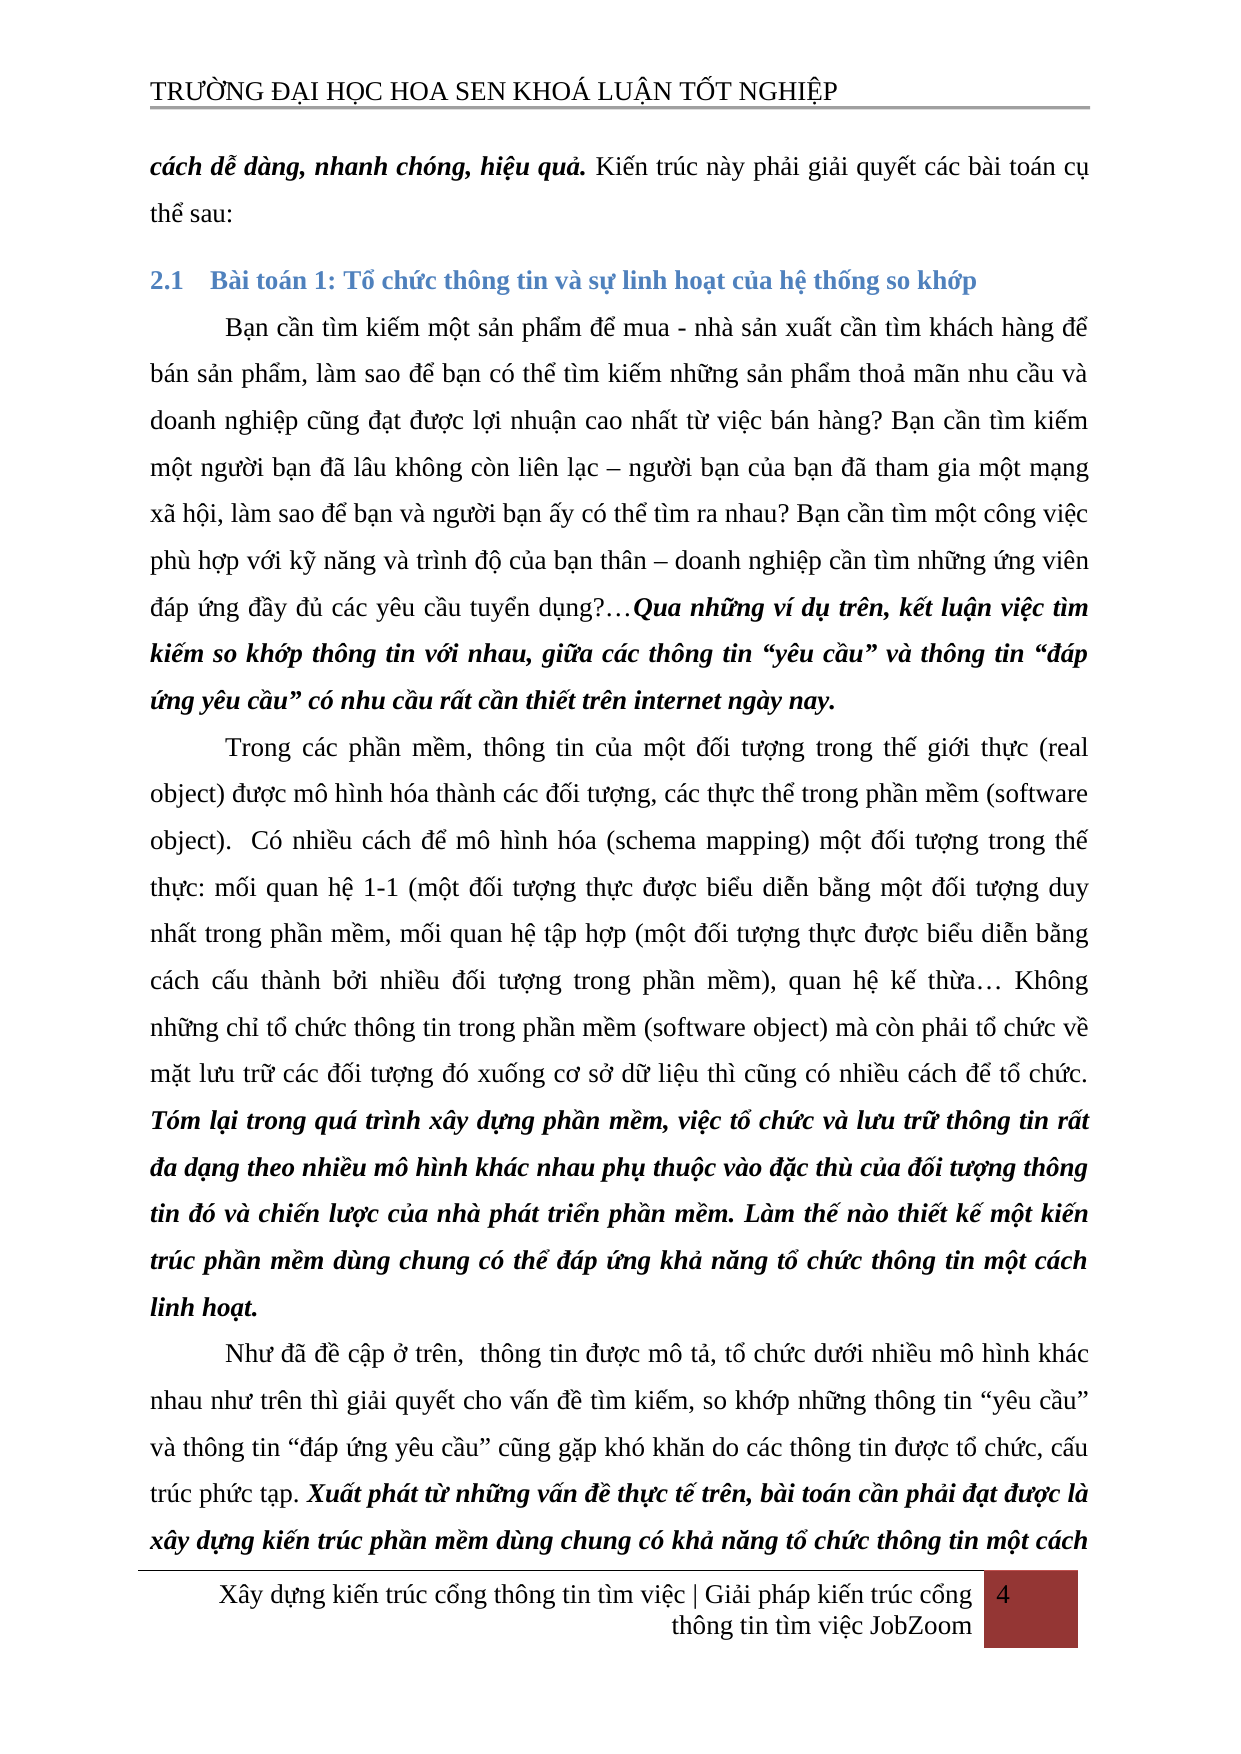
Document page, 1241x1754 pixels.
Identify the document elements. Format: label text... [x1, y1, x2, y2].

text Bạn cần tìm kiếm một sản phẩm để mua - nhà sản xuất cần tìm khách hàng để bán sản phẩm, làm sao để bạn có thể tìm kiếm những sản phẩm thoả mãn nhu cầu và doanh nghiệp cũng đạt được lợi nhuận cao nhất từ việc bán hàng? Bạn cần tìm kiếm một người bạn đã lâu không còn liên lạc – người bạn của bạn đã tham gia một mạng xã hội, làm sao để bạn và người bạn ấy có thể tìm ra nhau? Bạn cần tìm một công việc phù hợp với kỹ năng và trình độ của bạn thân – doanh nghiệp cần tìm những ứng viên đáp ứng đầy đủ các yêu cầu tuyển dụng?…Qua những ví dụ trên, kết luận việc tìm kiếm so khớp thông tin với nhau, giữa các thông tin “yêu cầu” và thông tin “đáp ứng yêu cầu” có nhu cầu rất cần thiết trên internet ngày nay. [150, 311, 1090, 715]
text Trong các phần mềm, thông tin của một đối tượng trong thế giới thực (real object) được mô hình hóa thành các đối tượng, các thực thể trong phần mềm (software object). Có nhiều cách để mô hình hóa (schema mapping) một đối tượng trong thế thực: mối quan hệ 1-1 (một đối tượng thực được biểu diễn bằng một đối tượng duy nhất trong phần mềm, mối quan hệ tập hợp (một đối tượng thực được biểu diễn bằng cách cấu thành bởi nhiều đối tượng trong phần mềm), quan hệ kế thừa… Không những chỉ tổ chức thông tin trong phần mềm (software object) mà còn phải tổ chức về mặt lưu trữ các đối tượng đó xuống cơ sở dữ liệu thì cũng có nhiều cách để tổ chức. Tóm lại trong quá trình xây dựng phần mềm, việc tổ chức và lưu trữ thông tin rất đa dạng theo nhiều mô hình khác nhau phụ thuộc vào đặc thù của đối tượng thông tin đó và chiến lược của nhà phát triển phần mềm. Làm thế nào thiết kế một kiến trúc phần mềm dùng chung có thể đáp ứng khả năng tổ chức thông tin một cách linh hoạt. [150, 731, 1090, 1322]
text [150, 1337, 1090, 1555]
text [150, 150, 1090, 228]
subtitle Bài toán 1: Tổ chức thông tin và sự linh hoạt của hệ thống so khớp [150, 264, 1090, 295]
